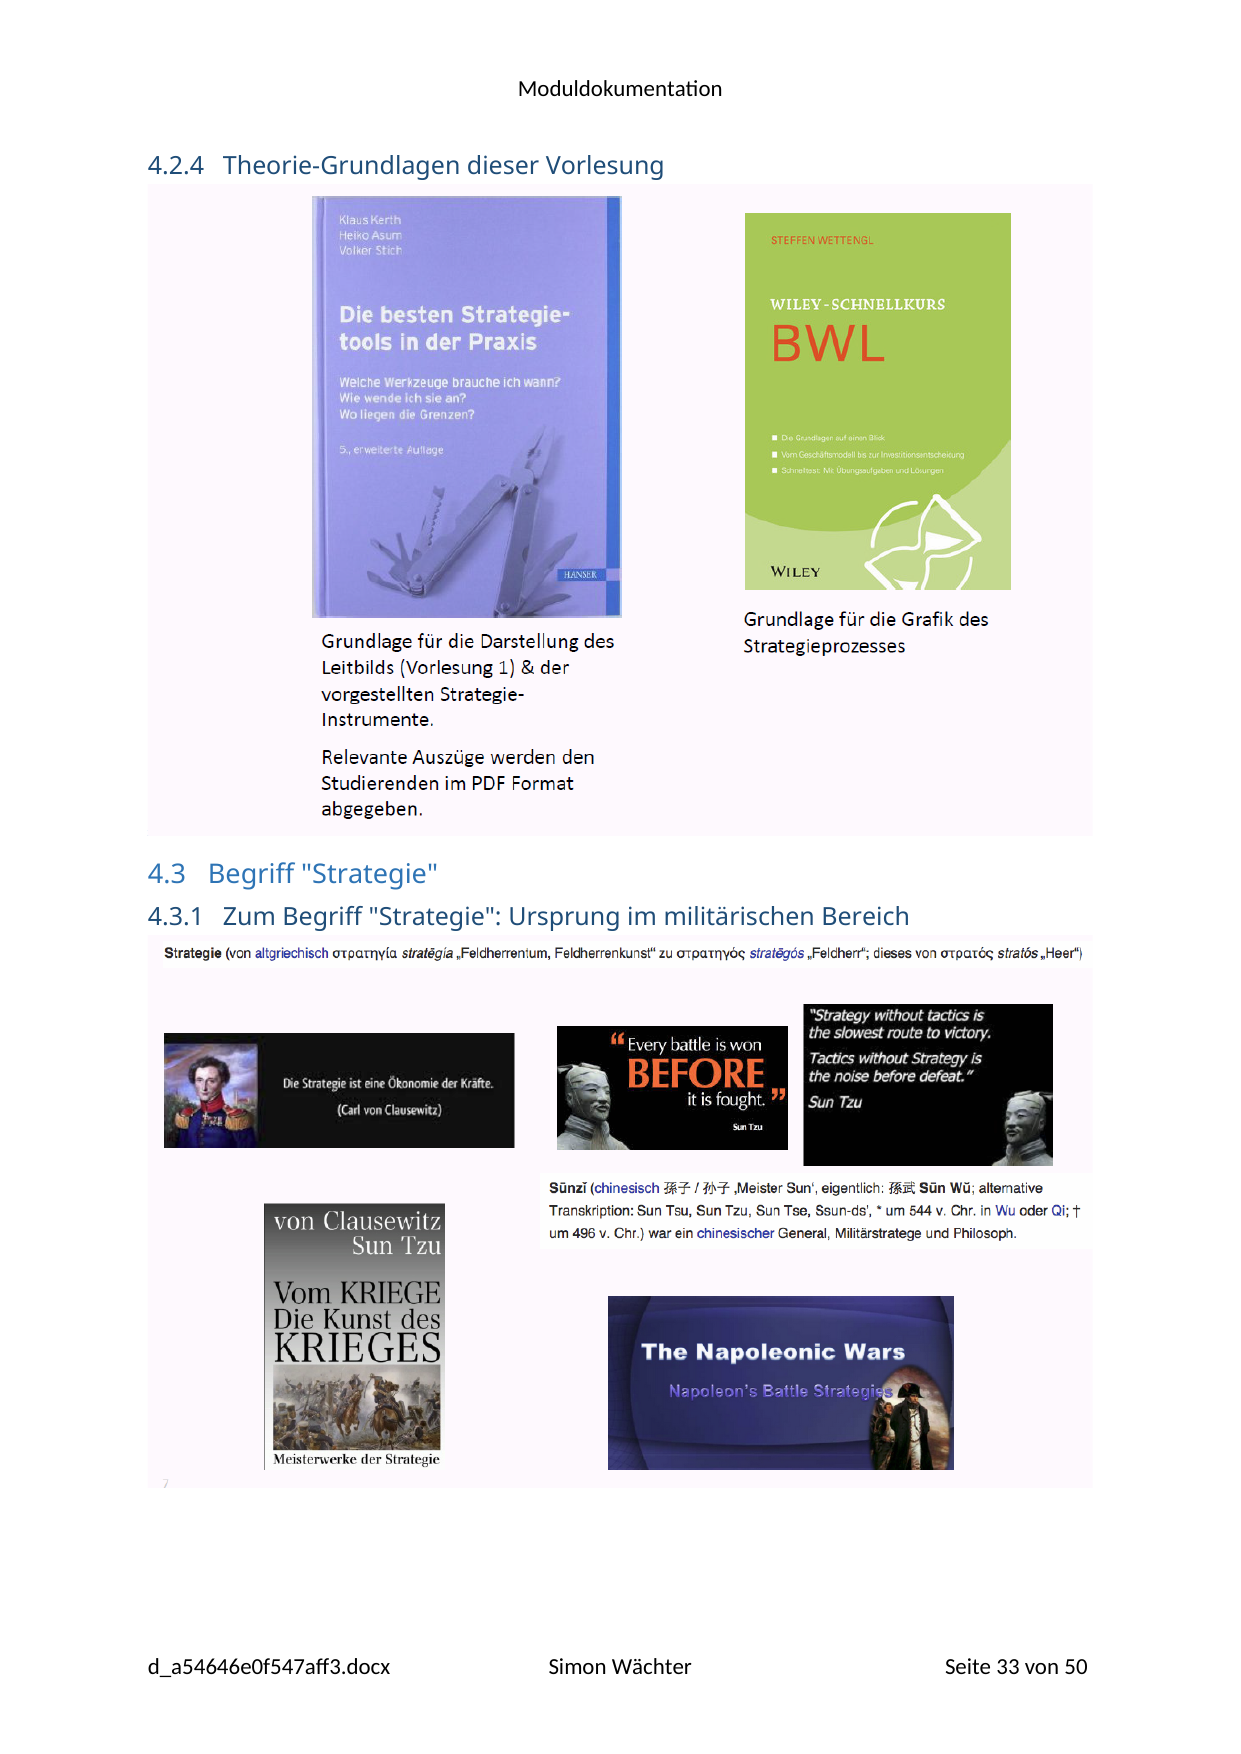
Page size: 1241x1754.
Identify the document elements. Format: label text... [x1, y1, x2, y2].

subtitle Begriff "Strategie" [148, 854, 1093, 891]
picture [147, 935, 1093, 1488]
subtitle Theorie-Grundlagen dieser Vorlesung [148, 148, 1093, 182]
subtitle Zum Begriff "Strategie": Ursprung im militärischen Bereich [148, 898, 1093, 932]
picture [147, 184, 1093, 836]
